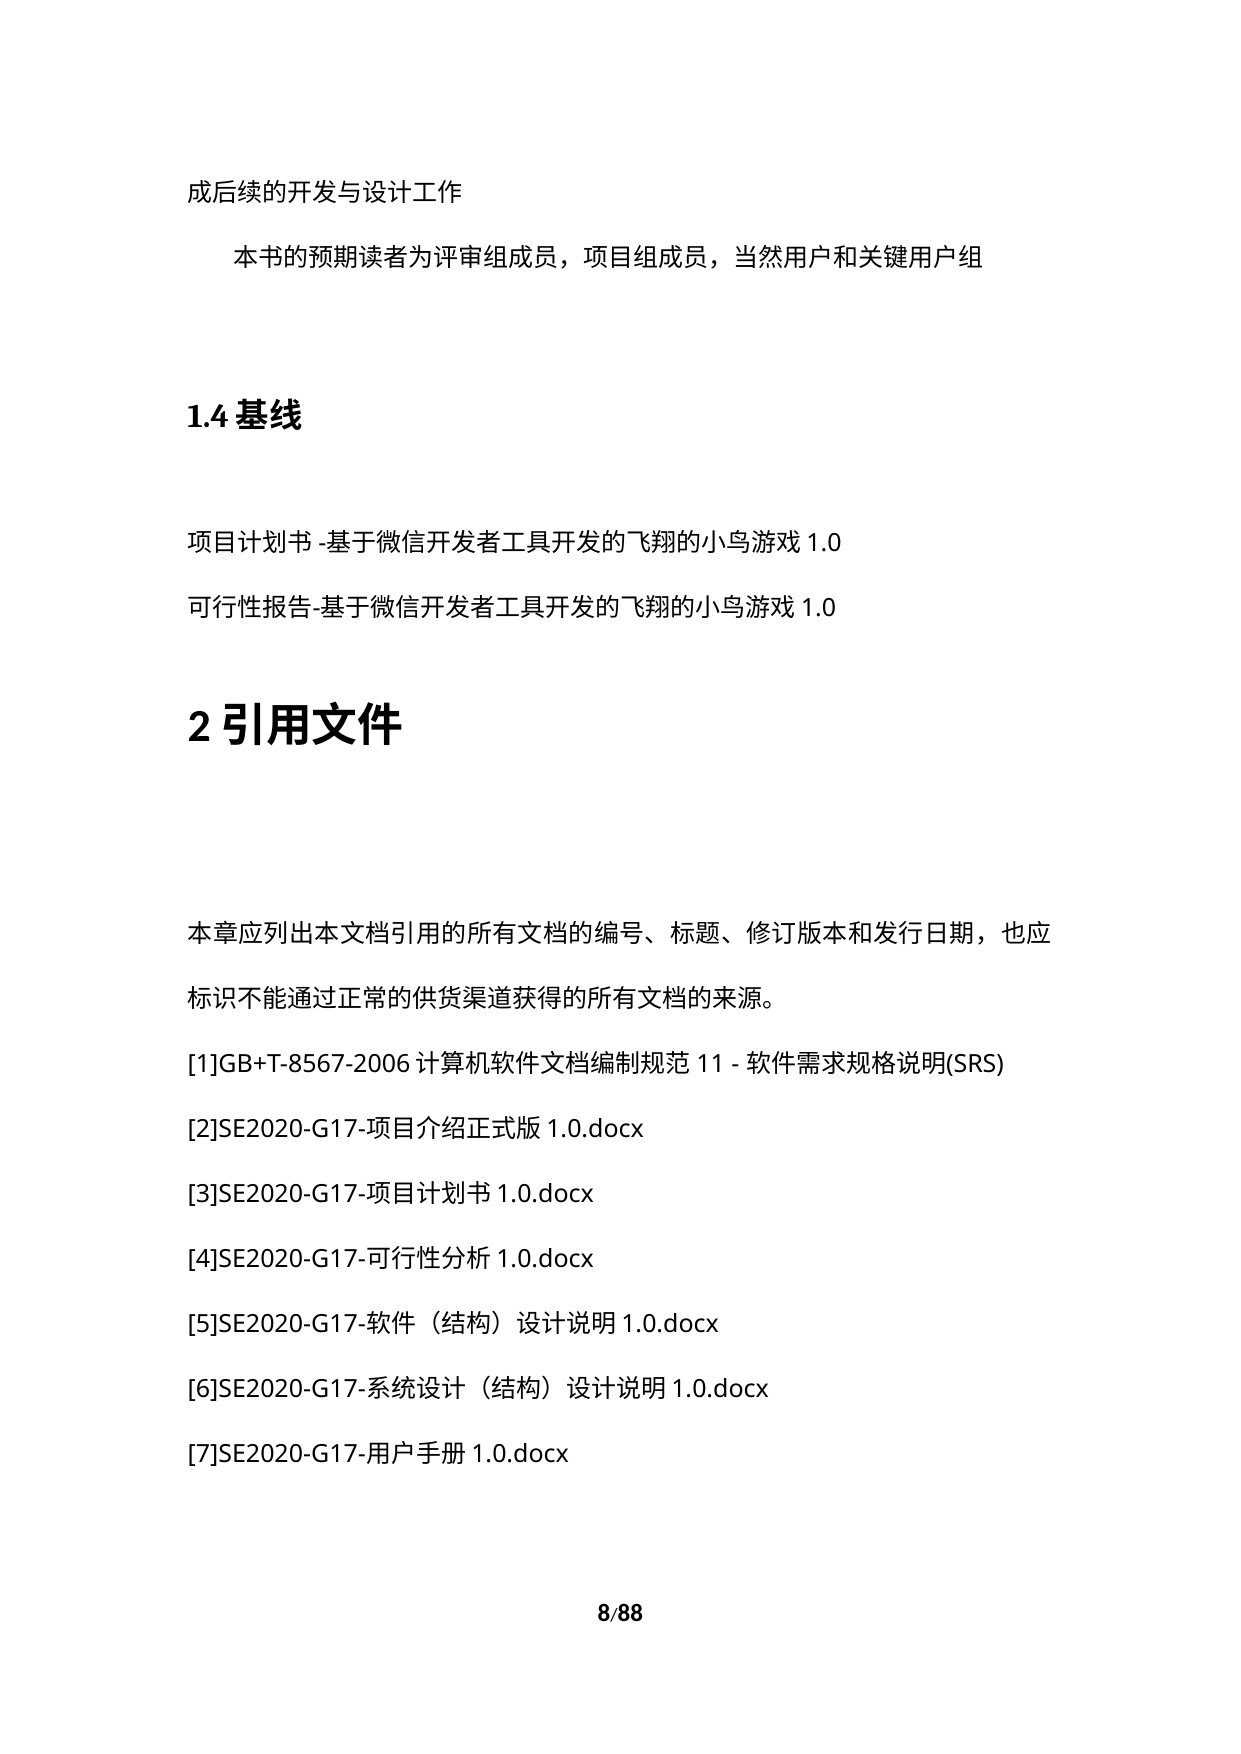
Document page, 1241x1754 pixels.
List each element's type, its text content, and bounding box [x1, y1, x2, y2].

subtitle 2引用文件 [187, 673, 1053, 771]
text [187, 158, 1053, 223]
subtitle 1.4基线 [187, 381, 1053, 446]
text [4]SE2020-G17-可行性分析1.0.docx [187, 1224, 1053, 1289]
text [3]SE2020-G17-项目计划书1.0.docx [187, 1159, 1053, 1224]
text 本章应列出本文档引用的所有文档的编号、标题、修订版本和发行日期，也应标识不能通过正常的供货渠道获得的所有文档的来源。 [187, 899, 1053, 1029]
text [1]GB+T-8567-2006计算机软件文档编制规范 11 - 软件需求规格说明(SRS) [187, 1029, 1053, 1094]
text [2]SE2020-G17-项目介绍正式版1.0.docx [187, 1094, 1053, 1159]
text [5]SE2020-G17-软件（结构）设计说明1.0.docx [187, 1289, 1053, 1354]
text 可行性报告-基于微信开发者工具开发的飞翔的小鸟游戏1.0 [187, 573, 1053, 638]
text 项目计划书 -基于微信开发者工具开发的飞翔的小鸟游戏1.0 [187, 508, 1053, 573]
text [6]SE2020-G17-系统设计（结构）设计说明1.0.docx [187, 1354, 1053, 1419]
text [7]SE2020-G17-用户手册1.0.docx [187, 1419, 1053, 1484]
text 本书的预期读者为评审组成员，项目组成员，当然用户和关键用户组 [187, 223, 1053, 288]
